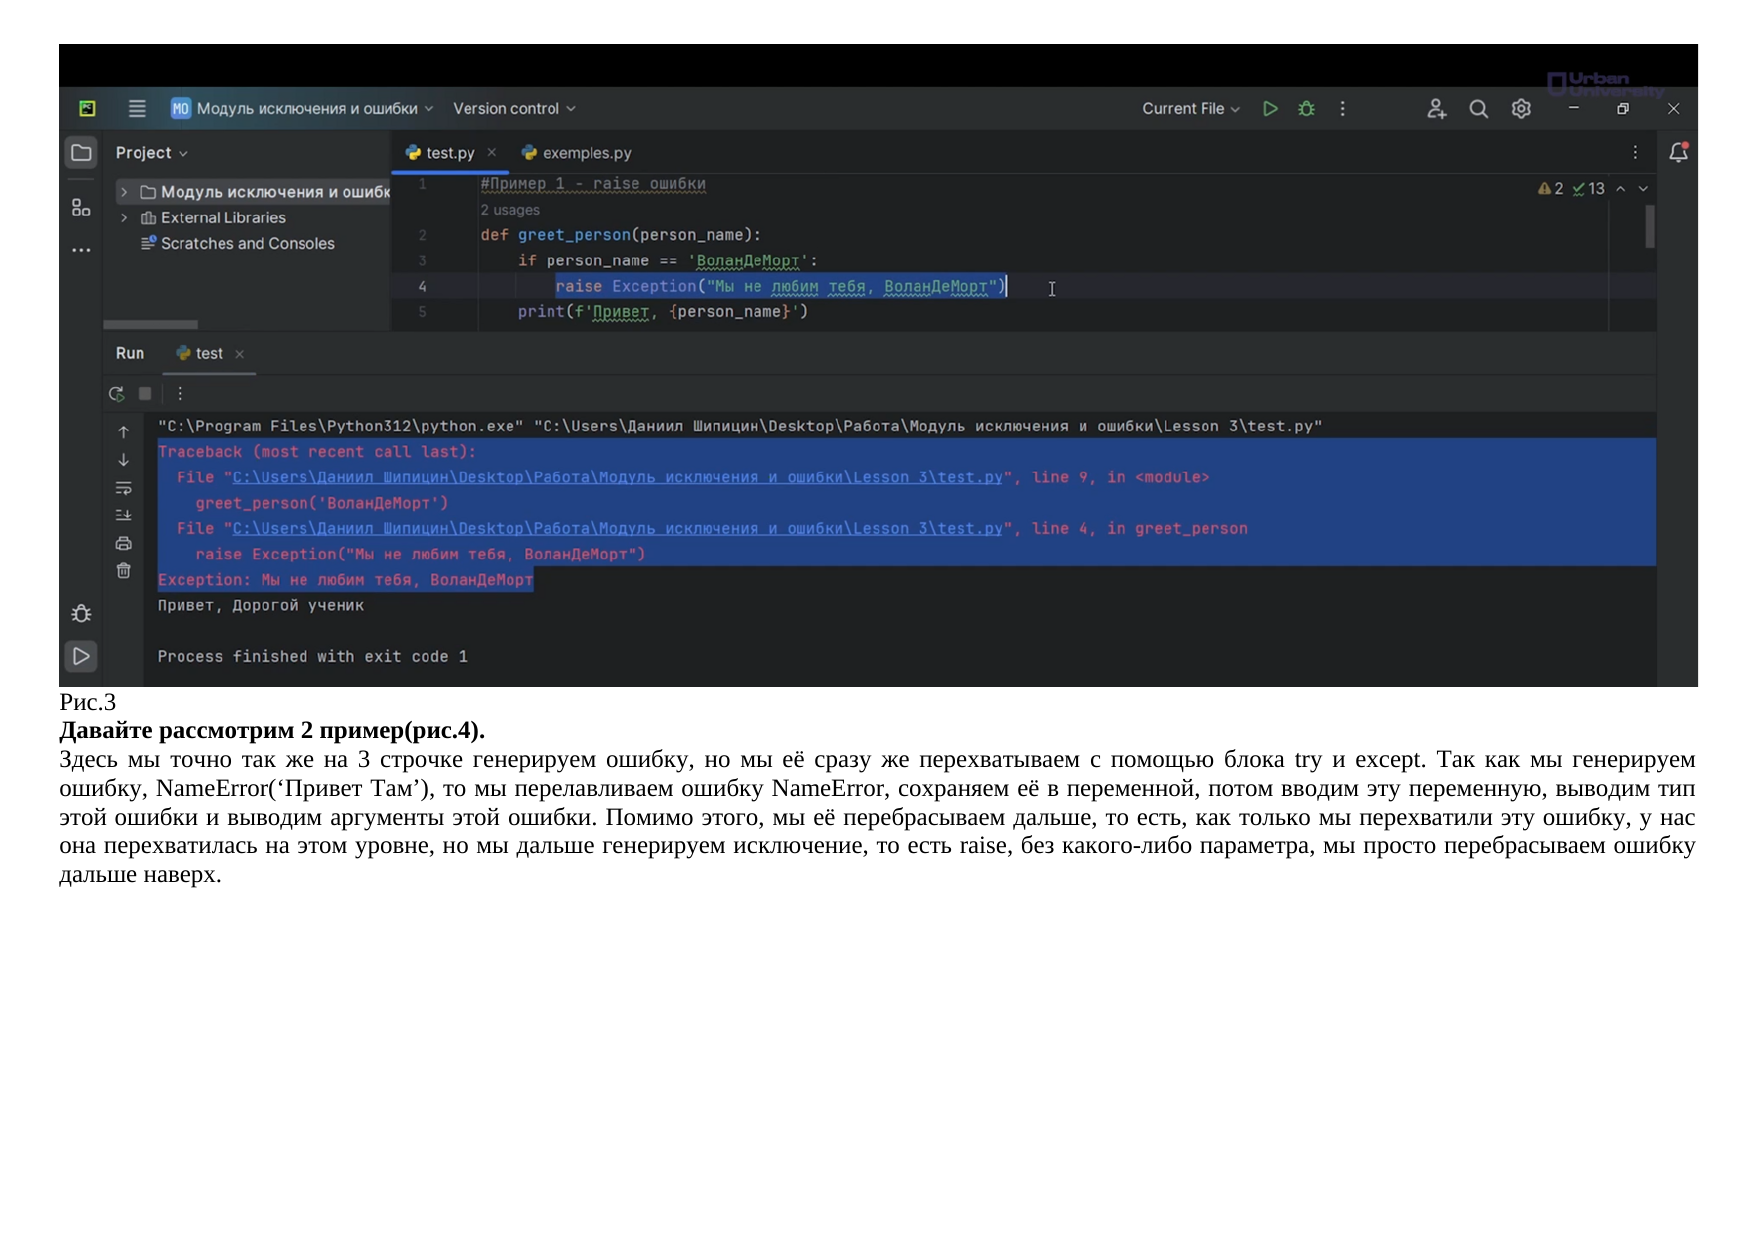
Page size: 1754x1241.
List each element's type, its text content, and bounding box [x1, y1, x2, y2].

text Здесь мы точно так же на 3 строчке генерируем ошибку, но мы её сразу же перехватываем с помощью блока try и except. Так как мы генерируем ошибку, NameError(‘Привет Там’), то мы перелавливаем ошибку NameError, сохраняем её в переменной, потом вводим эту переменную, выводим тип этой ошибки и выводим аргументы этой ошибки. Помимо этого, мы её перебрасываем дальше, то есть, как только мы перехватили эту ошибку, у нас она перехватилась на этом уровне, но мы дальше генерируем исключение, то есть raise, без какого-либо параметра, мы просто перебрасываем ошибку дальше наверх. [59, 744, 1698, 888]
picture [59, 44, 1699, 687]
text Рис.3 [59, 687, 1698, 715]
text Давайте рассмотрим 2 пример(рис.4). [59, 715, 1698, 744]
